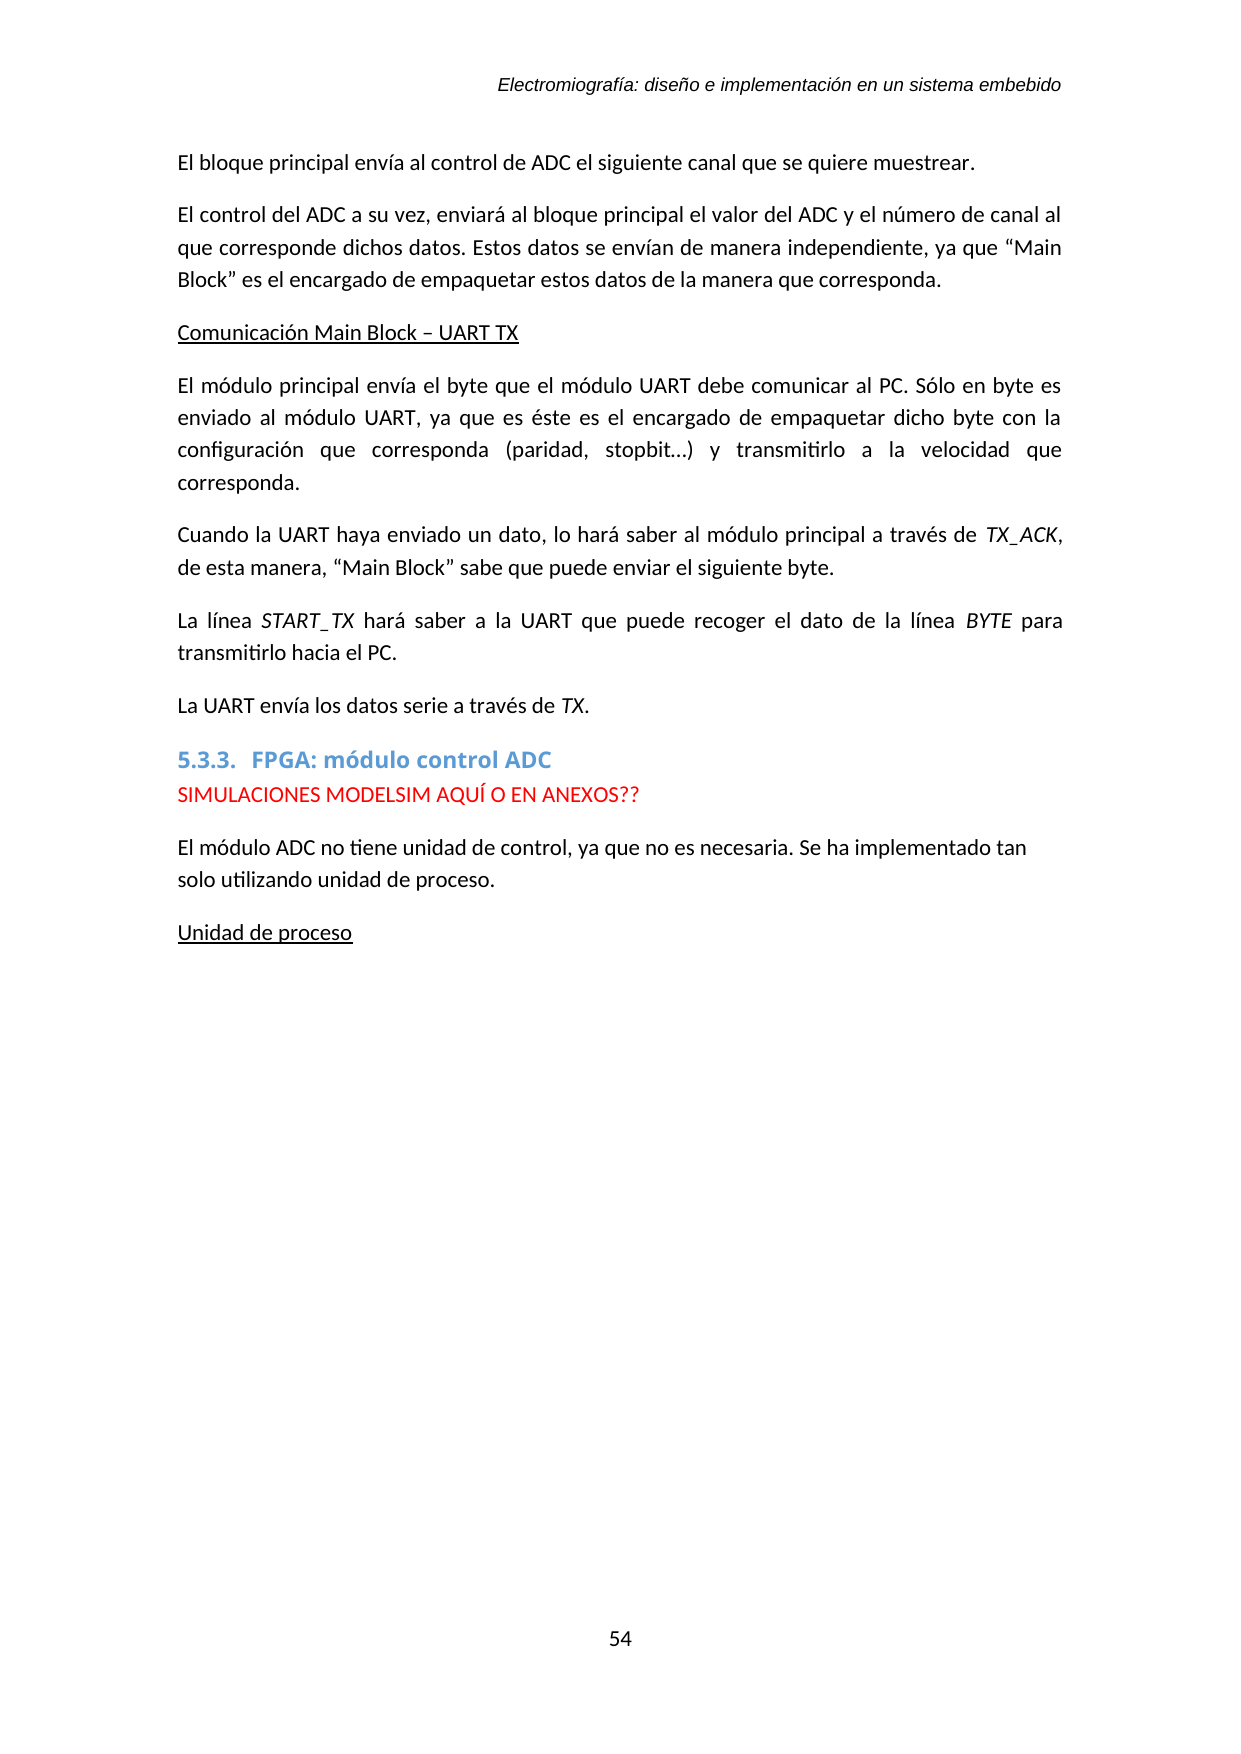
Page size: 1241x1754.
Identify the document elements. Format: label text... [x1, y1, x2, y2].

text El módulo ADC no tiene unidad de control, ya que no es necesaria. Se ha implementado tan solo utilizando unidad de proceso. [177, 833, 1063, 893]
text La UART envía los datos serie a través de TX. [177, 691, 1063, 719]
text Cuando la UART haya enviado un dato, lo hará saber al módulo principal a través de TX_ACK, de esta manera, “Main Block” sabe que puede enviar el siguiente byte. [177, 521, 1063, 581]
text El control del ADC a su vez, enviará al bloque principal el valor del ADC y el número de canal al que corresponde dichos datos. Estos datos se envían de manera independiente, ya que “Main Block” es el encargado de empaquetar estos datos de la manera que corresponda. [177, 201, 1063, 293]
subtitle FPGA: módulo control ADC [177, 744, 1063, 775]
text El módulo principal envía el byte que el módulo UART debe comunicar al PC. Sólo en byte es enviado al módulo UART, ya que es éste es el encargado de empaquetar dicho byte con la configuración que corresponda (paridad, stopbit…) y transmitirlo a la velocidad que corresponda. [177, 371, 1063, 496]
text SIMULACIONES MODELSIM AQUÍ O EN ANEXOS?? [177, 780, 1063, 808]
text Unidad de proceso [177, 918, 1063, 946]
text La línea START_TX hará saber a la UART que puede recoger el dato de la línea BYTE para transmitirlo hacia el PC. [177, 606, 1063, 666]
text El bloque principal envía al control de ADC el siguiente canal que se quiere muestrear. [177, 148, 1063, 176]
text Comunicación Main Block – UART TX [177, 318, 1063, 346]
